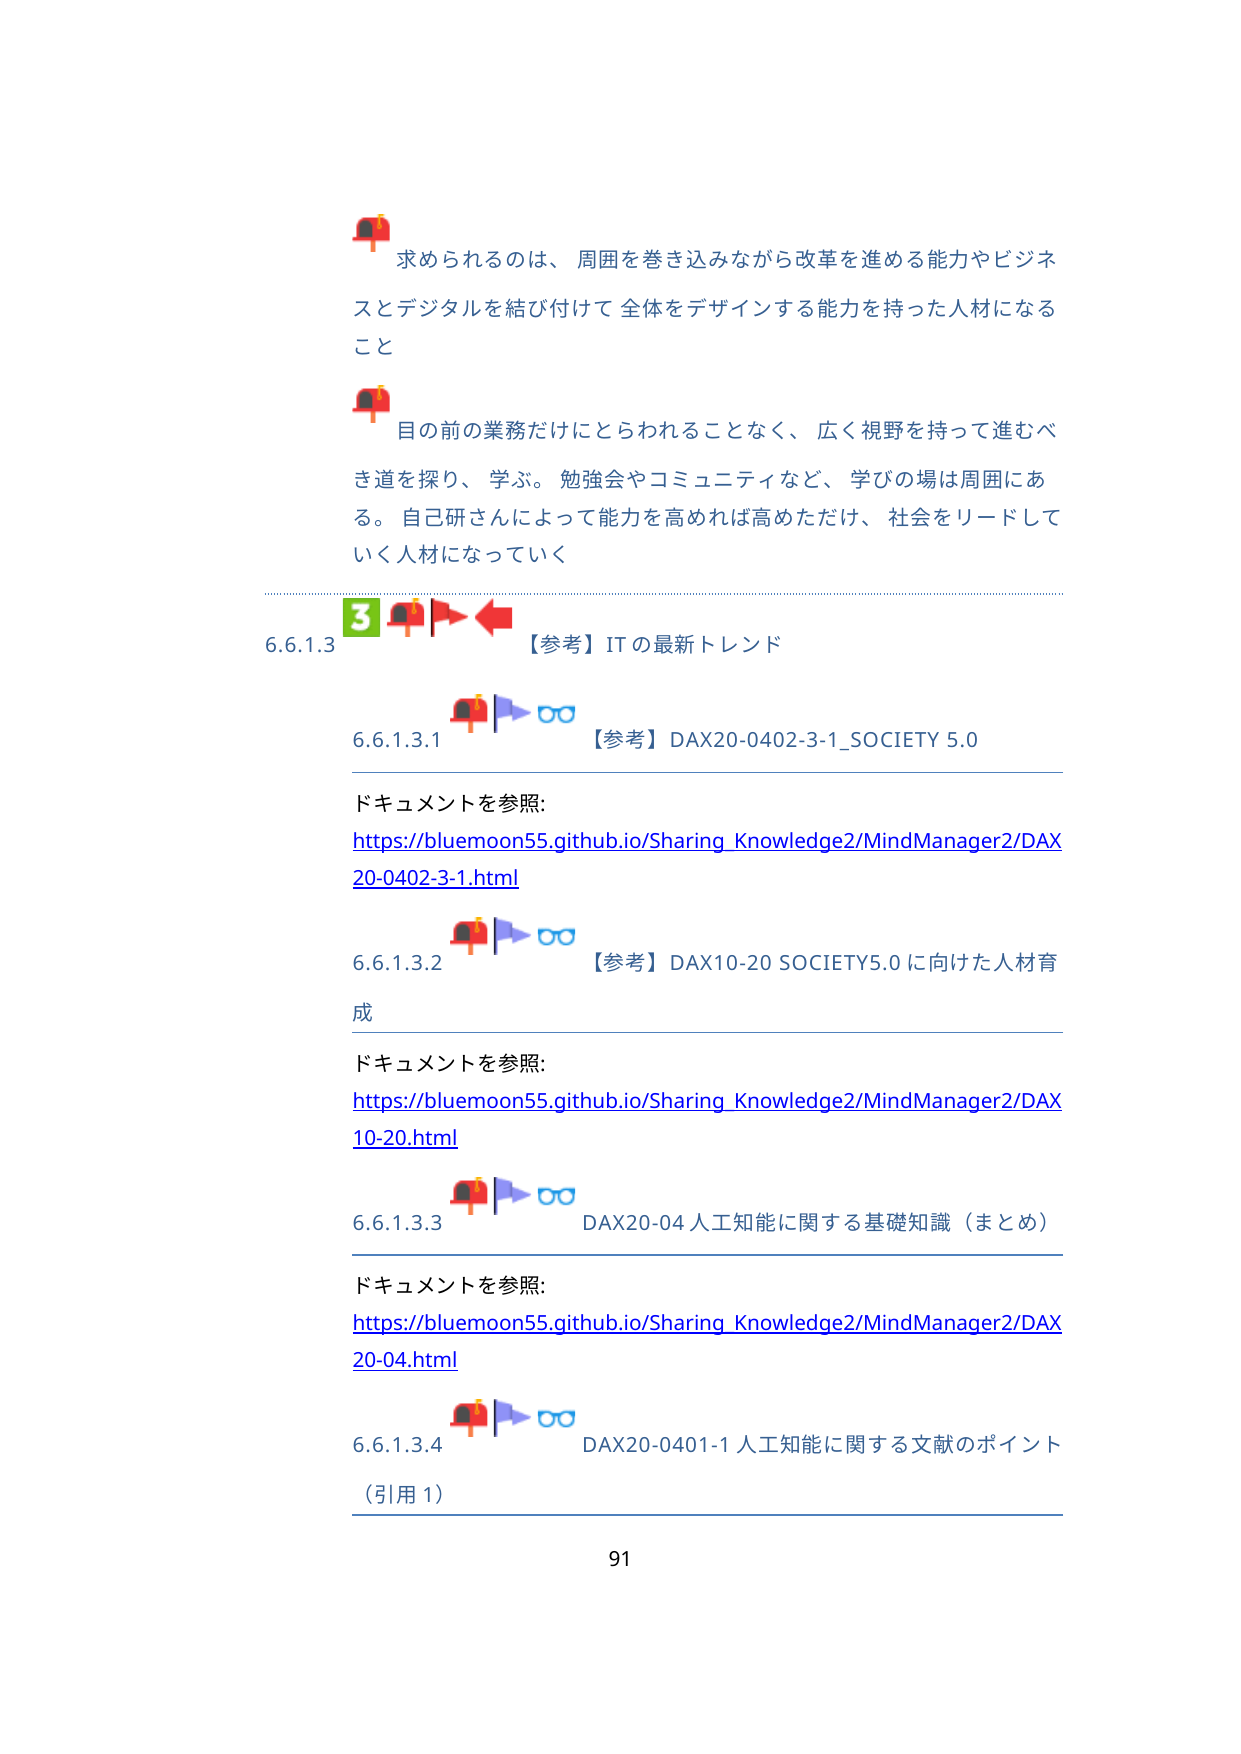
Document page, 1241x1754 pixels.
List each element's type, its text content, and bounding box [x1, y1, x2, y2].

text 目の前の業務だけにとらわれることなく、 広く視野を持って進むべき道を探り、 学ぶ。 勉強会やコミュニティなど、 学びの場は周囲にある。 自己研さんによって能力を高めれば高めただけ、 社会をリードしていく人材になっていく [352, 385, 1063, 572]
picture [450, 1399, 488, 1437]
picture [493, 917, 532, 955]
text DAX20-0401-1人工知能に関する文献のポイント（引用1） [352, 1399, 1063, 1514]
picture [352, 385, 390, 423]
picture [450, 1177, 488, 1215]
picture [450, 694, 488, 733]
text ドキュメントを参照: https://bluemoon55.github.io/Sharing_Knowledge2/MindManager2/DAX20-0402-3-1.html [352, 784, 1063, 896]
text 求められるのは、 周囲を巻き込みながら改革を進める能力やビジネスとデジタルを結び付けて 全体をデザインする能力を持った人材になること [352, 214, 1063, 364]
text ドキュメントを参照: https://bluemoon55.github.io/Sharing_Knowledge2/MindManager2/DAX20-04.html [352, 1266, 1063, 1379]
picture [342, 598, 381, 637]
text 【参考】ITの最新トレンド [265, 593, 1063, 674]
picture [493, 1399, 532, 1437]
picture [537, 1399, 576, 1437]
picture [537, 694, 576, 733]
picture [537, 917, 576, 955]
picture [493, 1177, 532, 1215]
text 【参考】DAX20-0402-3-1_Society 5.0 [352, 695, 1063, 772]
picture [352, 214, 390, 252]
picture [474, 598, 513, 637]
picture [430, 598, 469, 637]
text ドキュメントを参照: https://bluemoon55.github.io/Sharing_Knowledge2/MindManager2/DAX10-20.html [352, 1044, 1063, 1156]
text DAX20-04人工知能に関する基礎知識（まとめ） [352, 1177, 1063, 1254]
picture [386, 598, 425, 637]
text 【参考】DAX10-20 Society5.0に向けた人材育成 [352, 917, 1063, 1032]
picture [537, 1177, 576, 1215]
picture [450, 917, 488, 955]
picture [493, 694, 532, 733]
